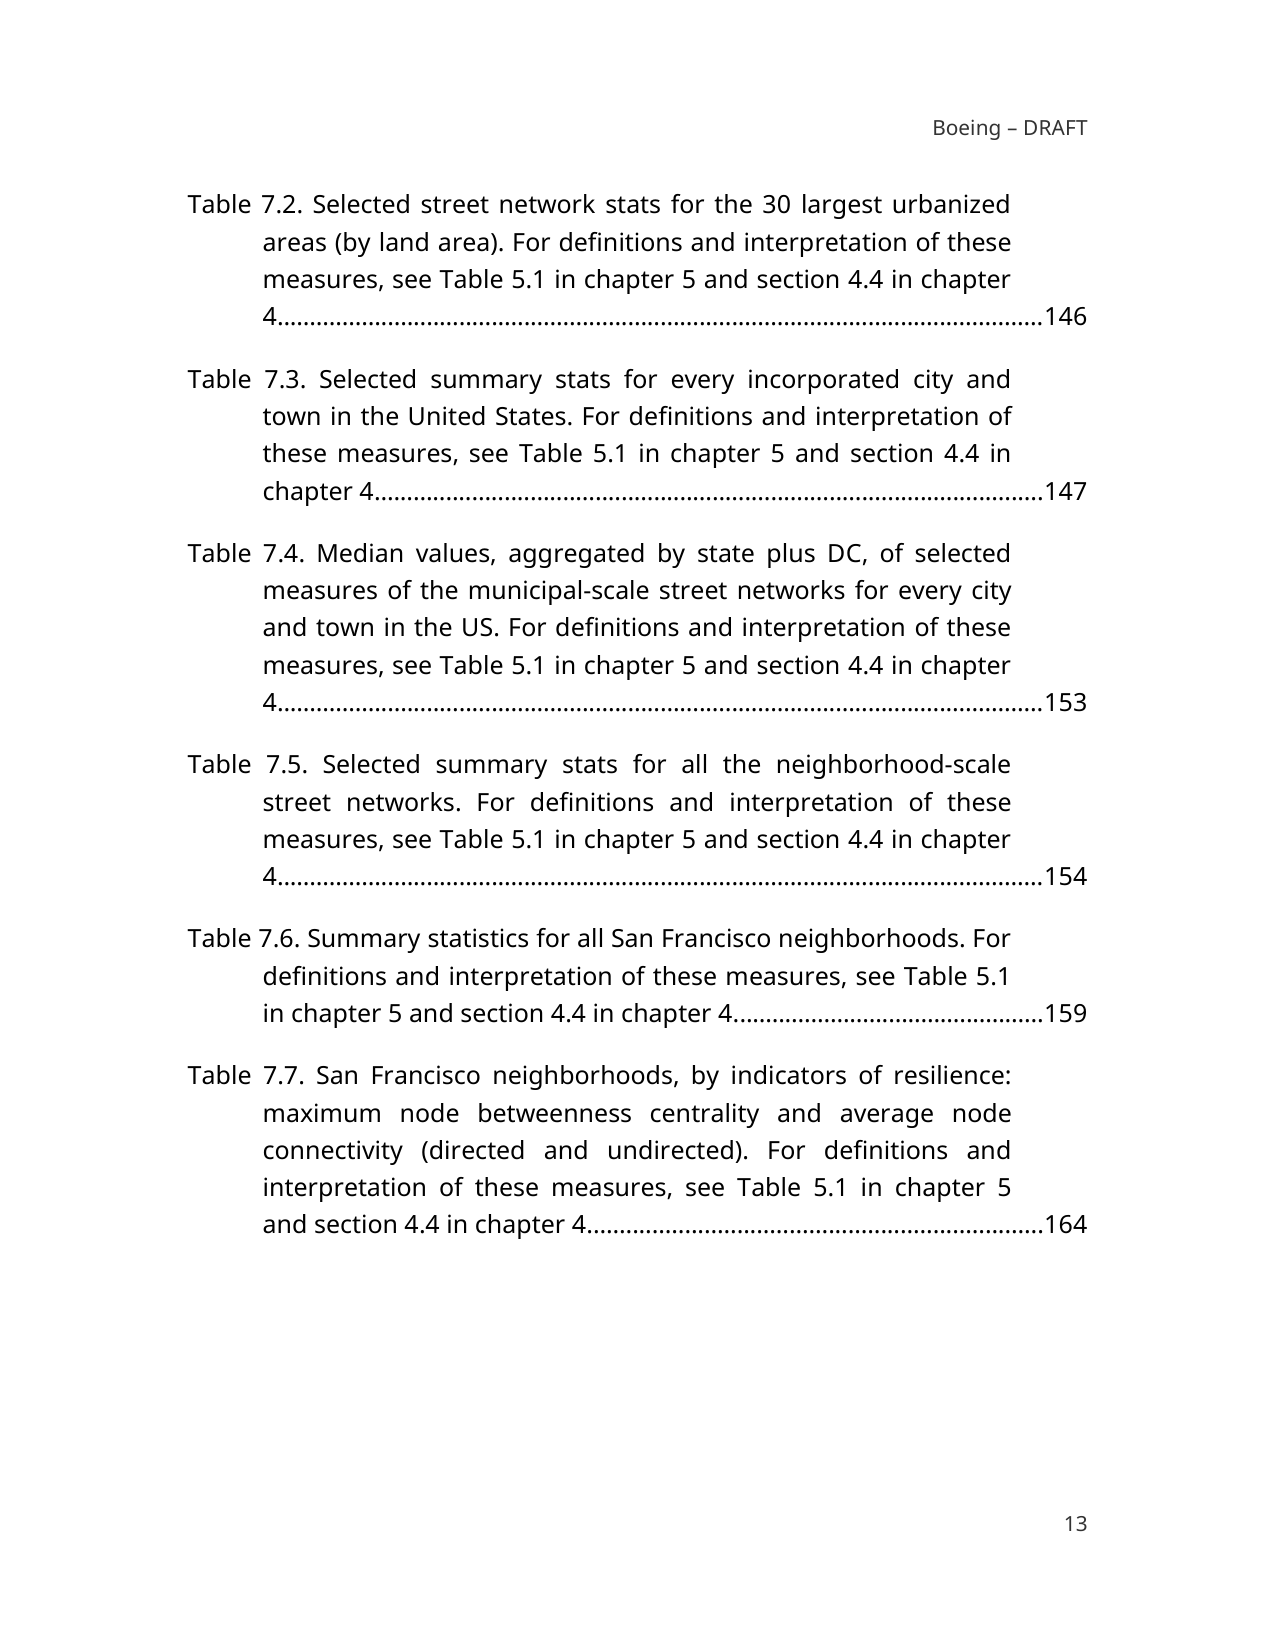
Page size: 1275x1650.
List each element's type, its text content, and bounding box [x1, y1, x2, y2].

text Table 7.5. Selected summary stats for all the neighborhood-scale street networks. For definitions and interpretation of these measures, see Table 5.1 in chapter 5 and section 4.4 in chapter 4. 154 [187, 747, 1012, 893]
text Table 7.2. Selected street network stats for the 30 largest urbanized areas (by land area). For definitions and interpretation of these measures, see Table 5.1 in chapter 5 and section 4.4 in chapter 4. 146 [187, 187, 1012, 333]
text Table 7.7. San Francisco neighborhoods, by indicators of resilience: maximum node betweenness centrality and average node connectivity (directed and undirected). For definitions and interpretation of these measures, see Table 5.1 in chapter 5 and section 4.4 in chapter 4. 164 [187, 1058, 1012, 1241]
text Table 7.3. Selected summary stats for every incorporated city and town in the United States. For definitions and interpretation of these measures, see Table 5.1 in chapter 5 and section 4.4 in chapter 4. 147 [187, 362, 1012, 507]
text Table 7.6. Summary statistics for all San Francisco neighborhoods. For definitions and interpretation of these measures, see Table 5.1 in chapter 5 and section 4.4 in chapter 4. 159 [187, 921, 1012, 1030]
text Table 7.4. Median values, aggregated by state plus DC, of selected measures of the municipal-scale street networks for every city and town in the US. For definitions and interpretation of these measures, see Table 5.1 in chapter 5 and section 4.4 in chapter 4. 153 [187, 536, 1012, 719]
